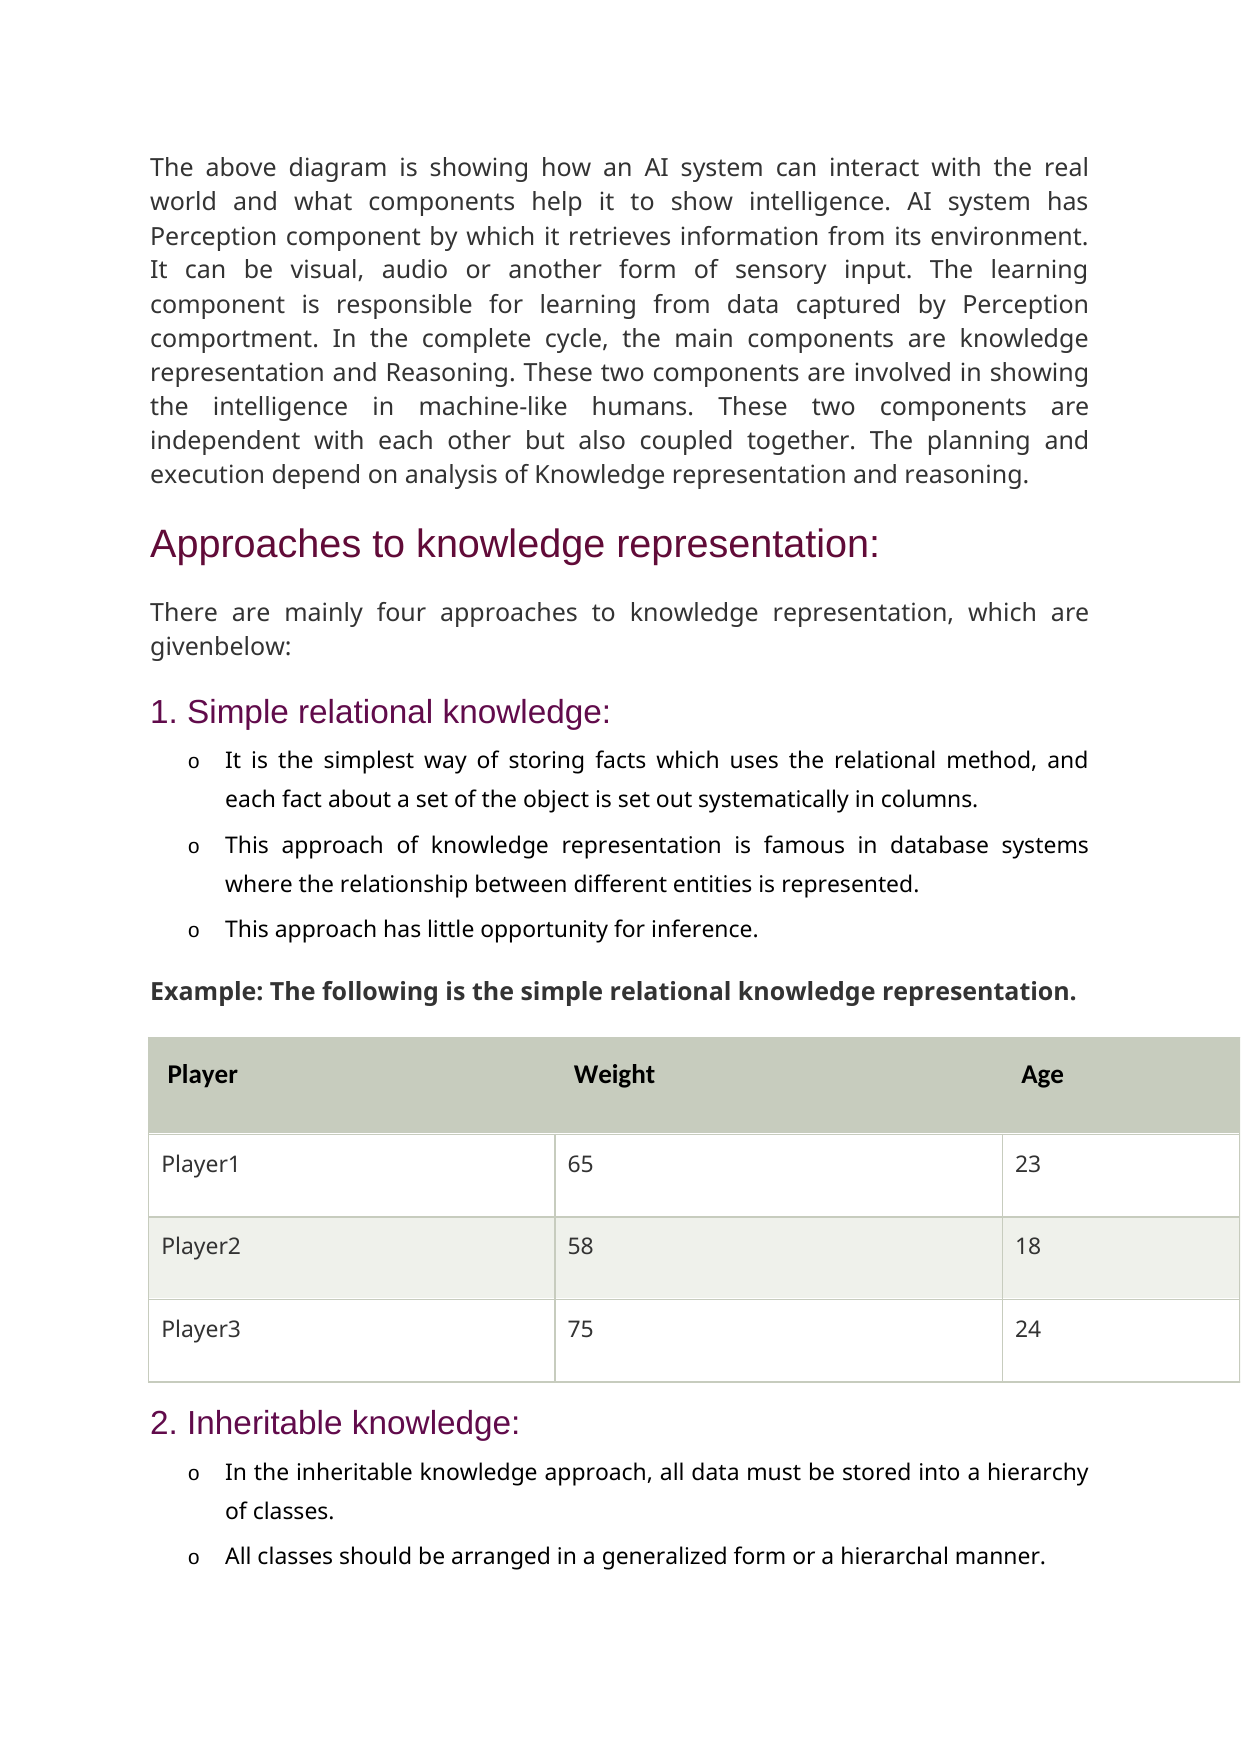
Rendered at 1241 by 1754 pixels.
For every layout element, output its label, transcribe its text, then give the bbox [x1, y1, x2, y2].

table_header Age [1002, 1038, 1239, 1133]
table_cell 24 [1003, 1300, 1239, 1381]
table_cell 23 [1003, 1135, 1239, 1216]
table_header Player [149, 1038, 555, 1133]
table_cell 18 [1003, 1218, 1239, 1298]
text Example: The following is the simple relational knowledge representation. [150, 973, 1090, 1008]
table_cell 75 [556, 1300, 1002, 1381]
text There are mainly four approaches to knowledge representation, which are givenbelow: [150, 594, 1090, 663]
table_cell Player1 [149, 1135, 554, 1216]
subtitle Approaches to knowledge representation: [150, 520, 1090, 565]
list In the inheritable knowledge approach, all data must be stored into a hierarchy of classes. [187, 1448, 1090, 1526]
table_cell Player2 [149, 1218, 554, 1298]
table_cell 58 [556, 1218, 1002, 1298]
list This approach of knowledge representation is famous in database systems where the relationship between different entities is represented. [187, 821, 1090, 899]
table_header Weight [555, 1038, 1002, 1133]
table_cell 65 [556, 1135, 1002, 1216]
list It is the simplest way of storing facts which uses the relational method, and each fact about a set of the object is set out systematically in columns. [187, 737, 1090, 815]
table_cell Player3 [149, 1300, 554, 1381]
subtitle 2. Inheritable knowledge: [150, 1403, 1090, 1442]
list This approach has little opportunity for inference. [187, 905, 1090, 944]
subtitle 1. Simple relational knowledge: [150, 692, 1090, 730]
list All classes should be arranged in a generalized form or a hierarchal manner. [187, 1532, 1090, 1572]
text The above diagram is showing how an AI system can interact with the real world and what components help it to show intelligence. AI system has Perception component by which it retrieves information from its environment. It can be visual, audio or another form of sensory input. The learning component is responsible for learning from data captured by Perception comportment. In the complete cycle, the main components are knowledge representation and Reasoning. These two components are involved in showing the intelligence in machine-like humans. These two components are independent with each other but also coupled together. The planning and execution depend on analysis of Knowledge representation and reasoning. [150, 150, 1090, 491]
